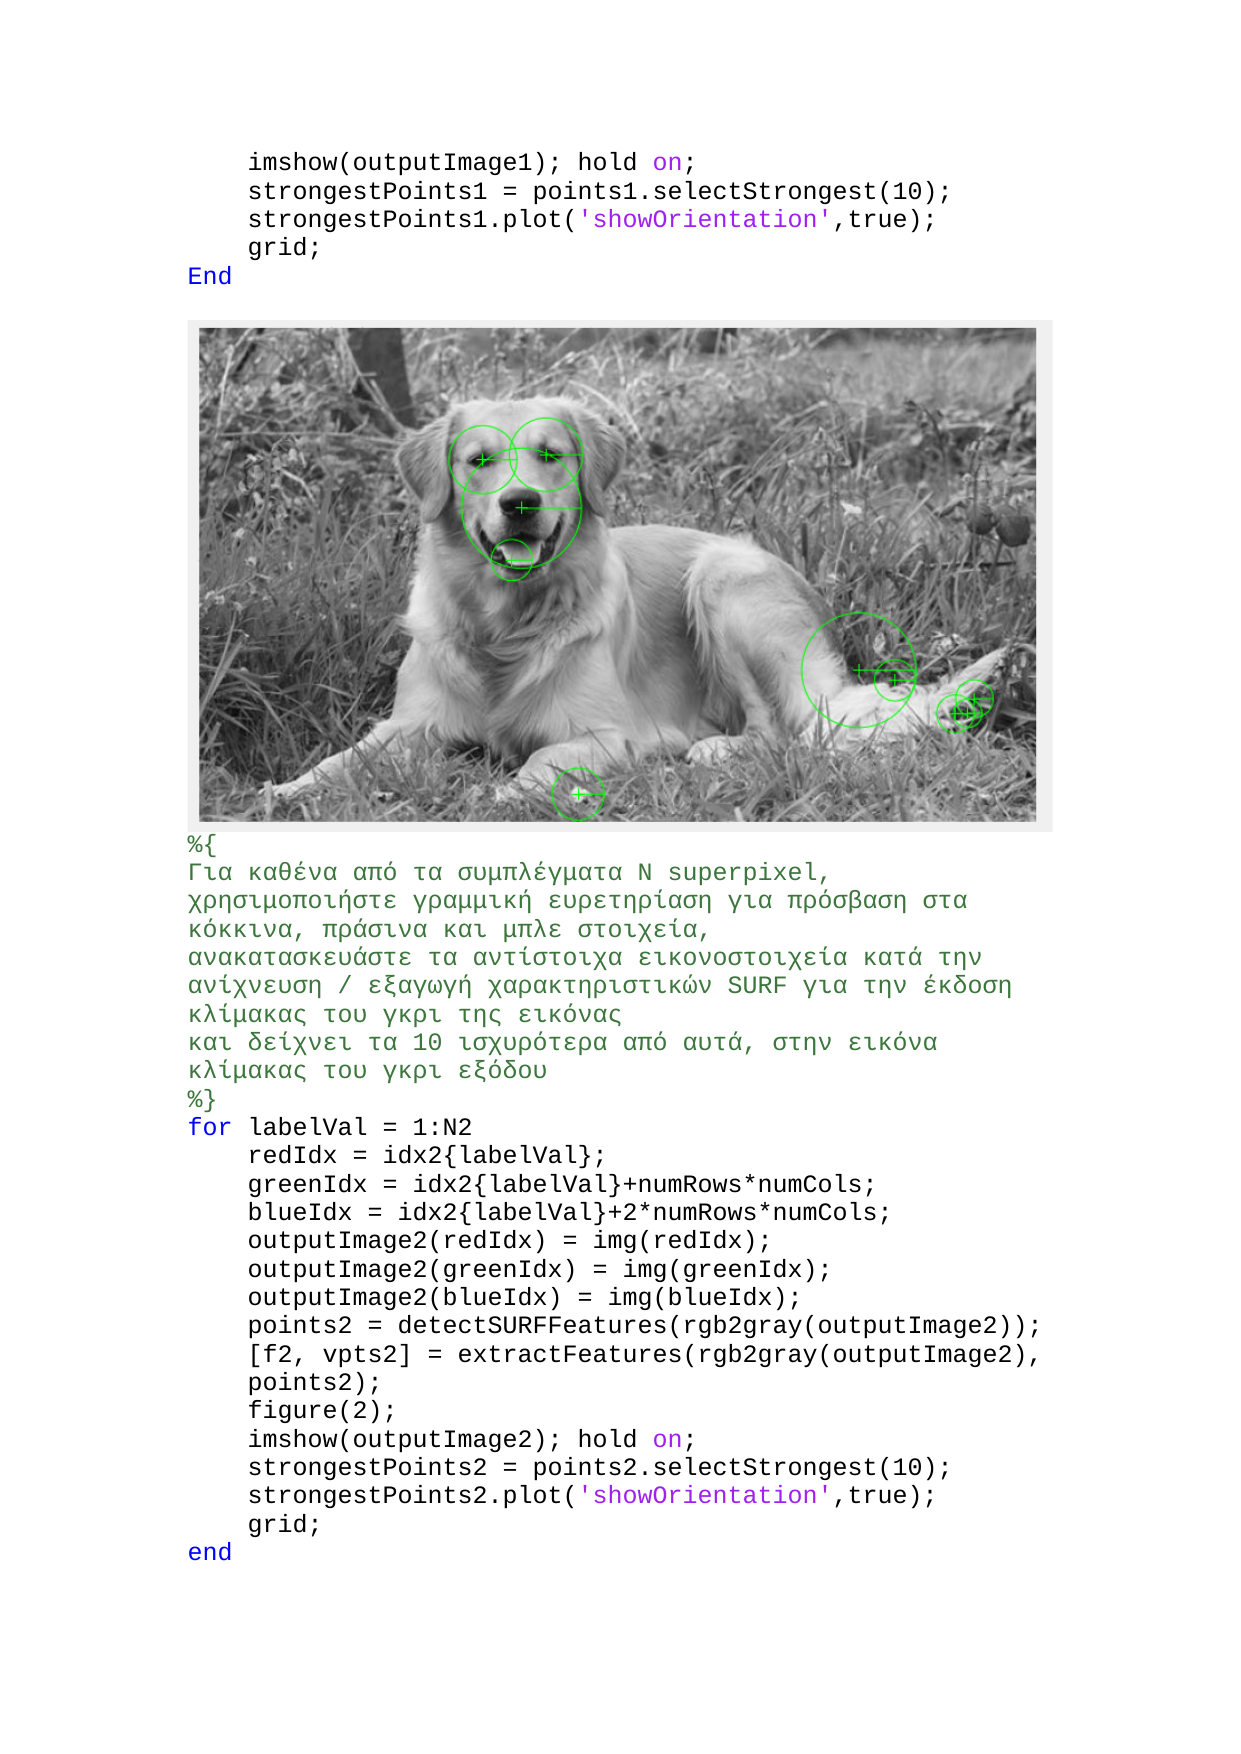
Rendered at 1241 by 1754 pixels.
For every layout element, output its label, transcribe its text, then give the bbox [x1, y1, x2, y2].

text strongestPoints2.plot('showOrientation',true); [187, 1483, 1053, 1511]
text redIdx = idx2{labelVal}; [187, 1143, 1053, 1171]
text %{ [187, 832, 1053, 860]
text ανακατασκευάστε τα αντίστοιχα εικονοστοιχεία κατά την ανίχνευση / εξαγωγή χαρακτηριστικών SURF για την έκδοση κλίμακας του γκρι της εικόνας [187, 945, 1053, 1030]
text outputImage2(blueIdx) = img(blueIdx); [187, 1285, 1053, 1313]
picture [187, 320, 1053, 832]
text points2 = detectSURFFeatures(rgb2gray(outputImage2)); [187, 1313, 1053, 1341]
text outputImage2(greenIdx) = img(greenIdx); [187, 1256, 1053, 1285]
text strongestPoints1.plot('showOrientation',true); [187, 207, 1053, 235]
text imshow(outputImage1); hold on; [187, 150, 1053, 178]
text Για καθένα από τα συμπλέγματα N superpixel, χρησιμοποιήστε γραμμική ευρετηρίαση για πρόσβαση στα κόκκινα, πράσινα και μπλε στοιχεία, [187, 860, 1053, 945]
text και δείχνει τα 10 ισχυρότερα από αυτά, στην εικόνα κλίμακας του γκρι εξόδου [187, 1030, 1053, 1086]
text points2); [187, 1370, 1053, 1398]
text blueIdx = idx2{labelVal}+2*numRows*numCols; [187, 1200, 1053, 1228]
text imshow(outputImage2); hold on; [187, 1426, 1053, 1455]
text strongestPoints1 = points1.selectStrongest(10); [187, 178, 1053, 207]
text outputImage2(redIdx) = img(redIdx); [187, 1228, 1053, 1256]
text End [187, 263, 1053, 292]
text strongestPoints2 = points2.selectStrongest(10); [187, 1455, 1053, 1483]
text %} [187, 1086, 1053, 1115]
text grid; [187, 1511, 1053, 1540]
text greenIdx = idx2{labelVal}+numRows*numCols; [187, 1171, 1053, 1200]
text grid; [187, 235, 1053, 263]
text figure(2); [187, 1398, 1053, 1426]
text end [187, 1540, 1053, 1568]
text for labelVal = 1:N2 [187, 1115, 1053, 1143]
text [f2, vpts2] = extractFeatures(rgb2gray(outputImage2), [187, 1341, 1053, 1370]
